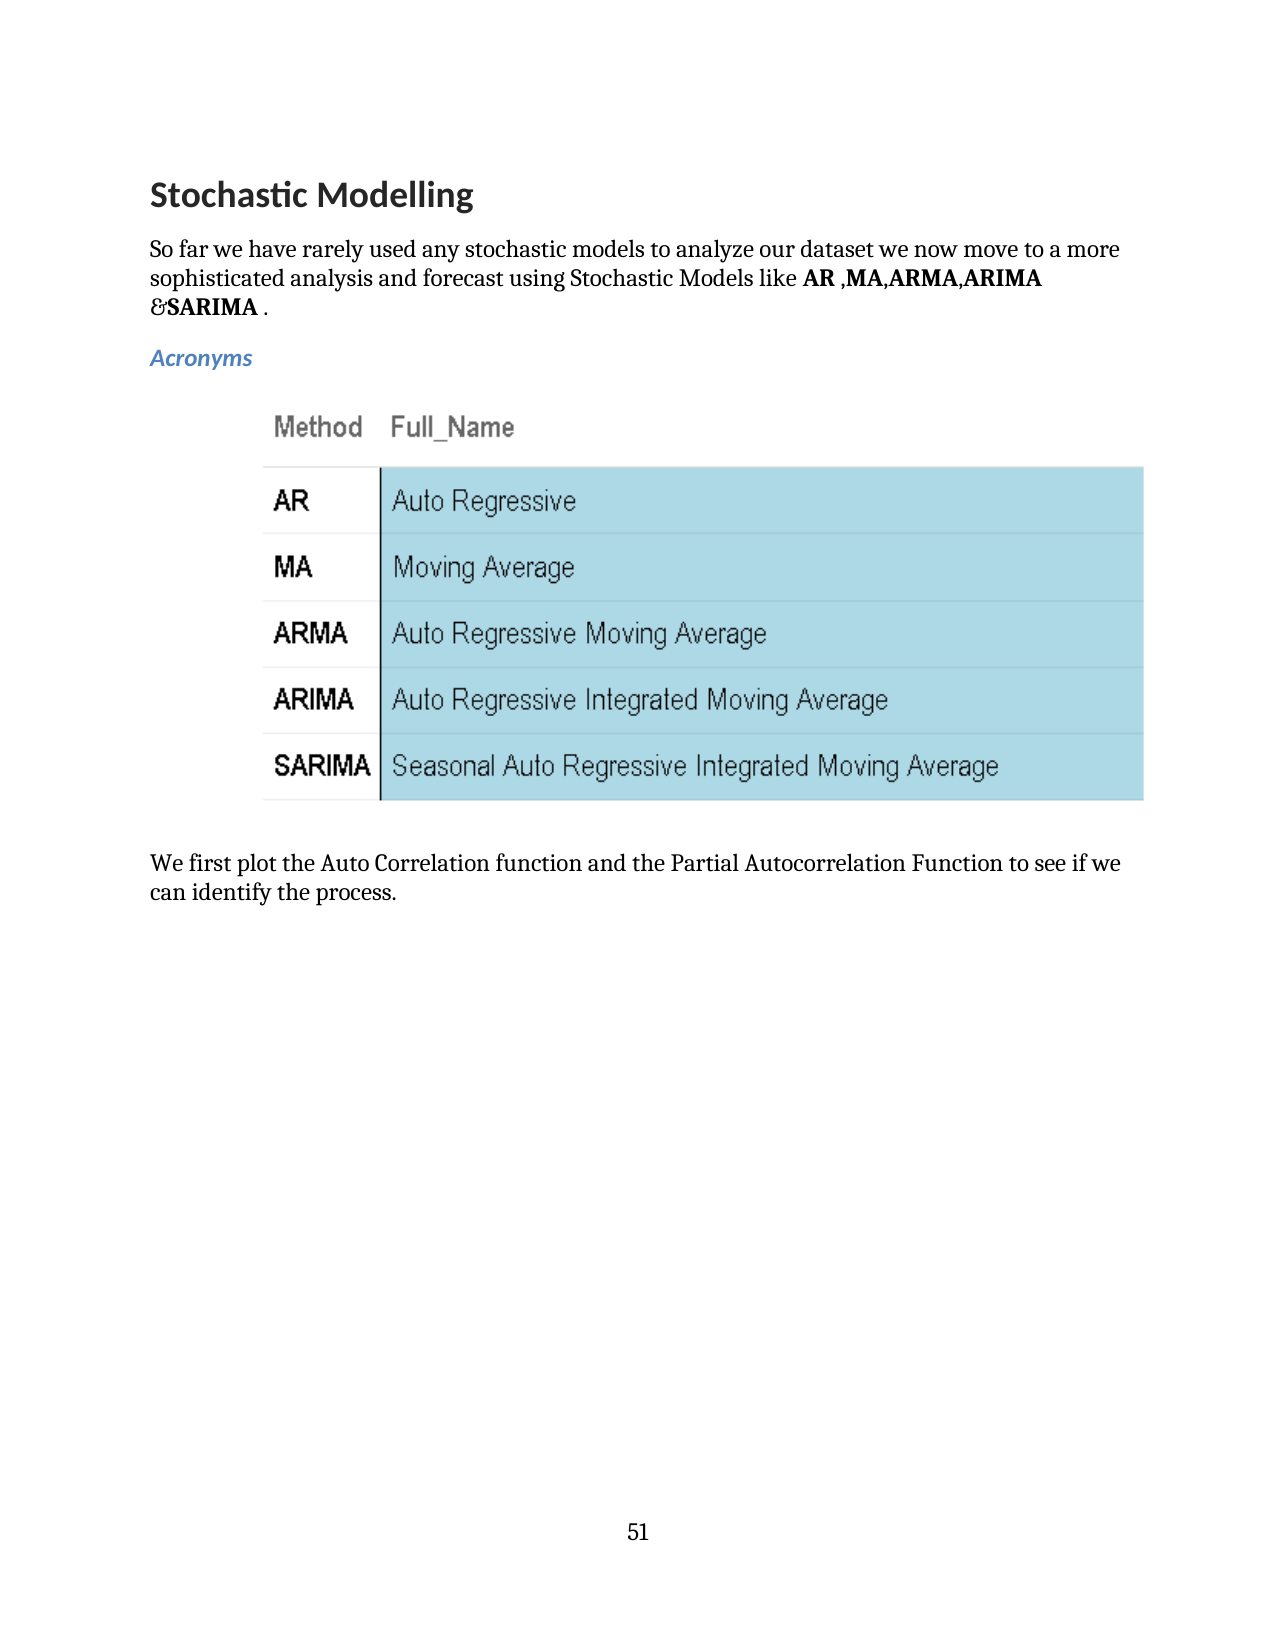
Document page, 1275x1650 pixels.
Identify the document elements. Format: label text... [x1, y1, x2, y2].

picture [168, 391, 1144, 850]
subtitle Acronyms [150, 342, 1125, 373]
subtitle Stochastic Modelling [150, 171, 1125, 217]
text So far we have rarely used any stochastic models to analyze our dataset we now move to a more sophisticated analysis and forecast using Stochastic Models like AR ,MA,ARMA,ARIMA &SARIMA . [150, 235, 1125, 322]
